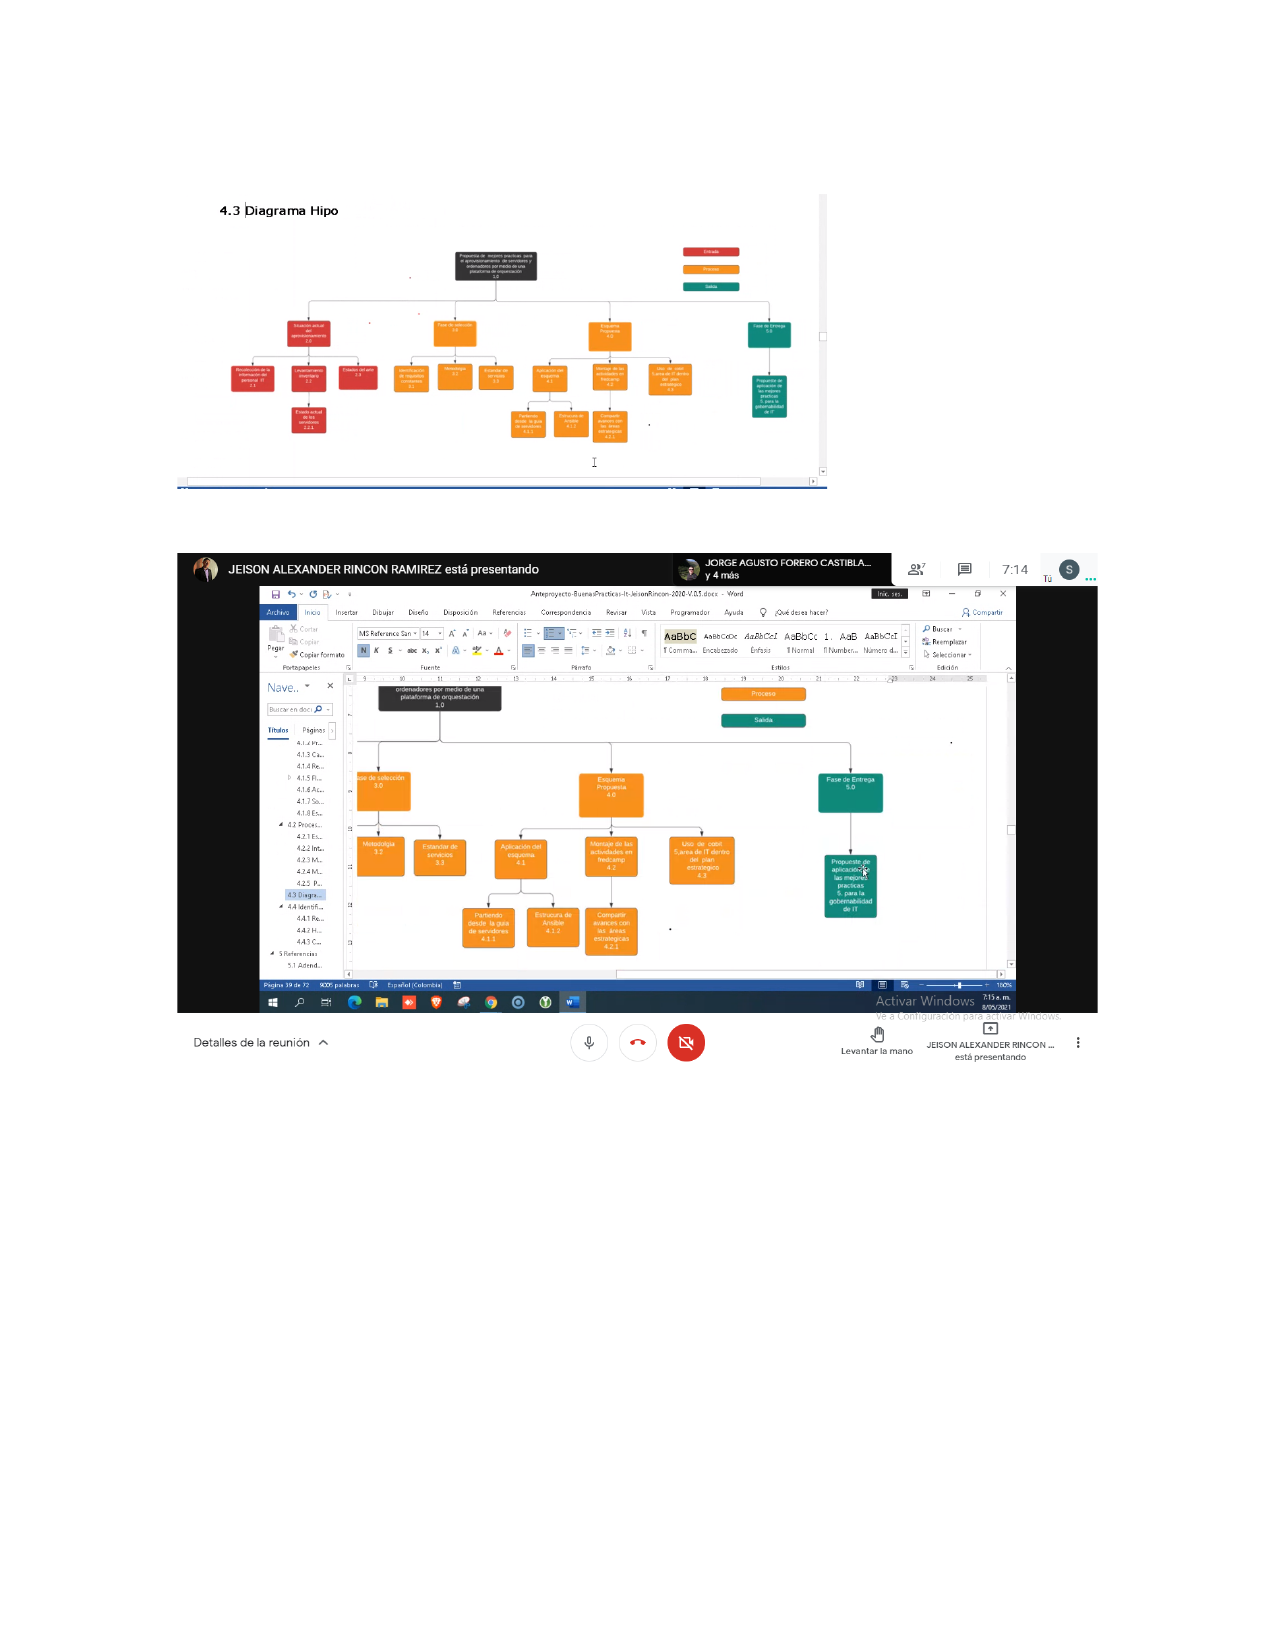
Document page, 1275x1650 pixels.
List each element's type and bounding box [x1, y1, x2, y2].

picture [177, 553, 1098, 1072]
picture [177, 194, 828, 489]
